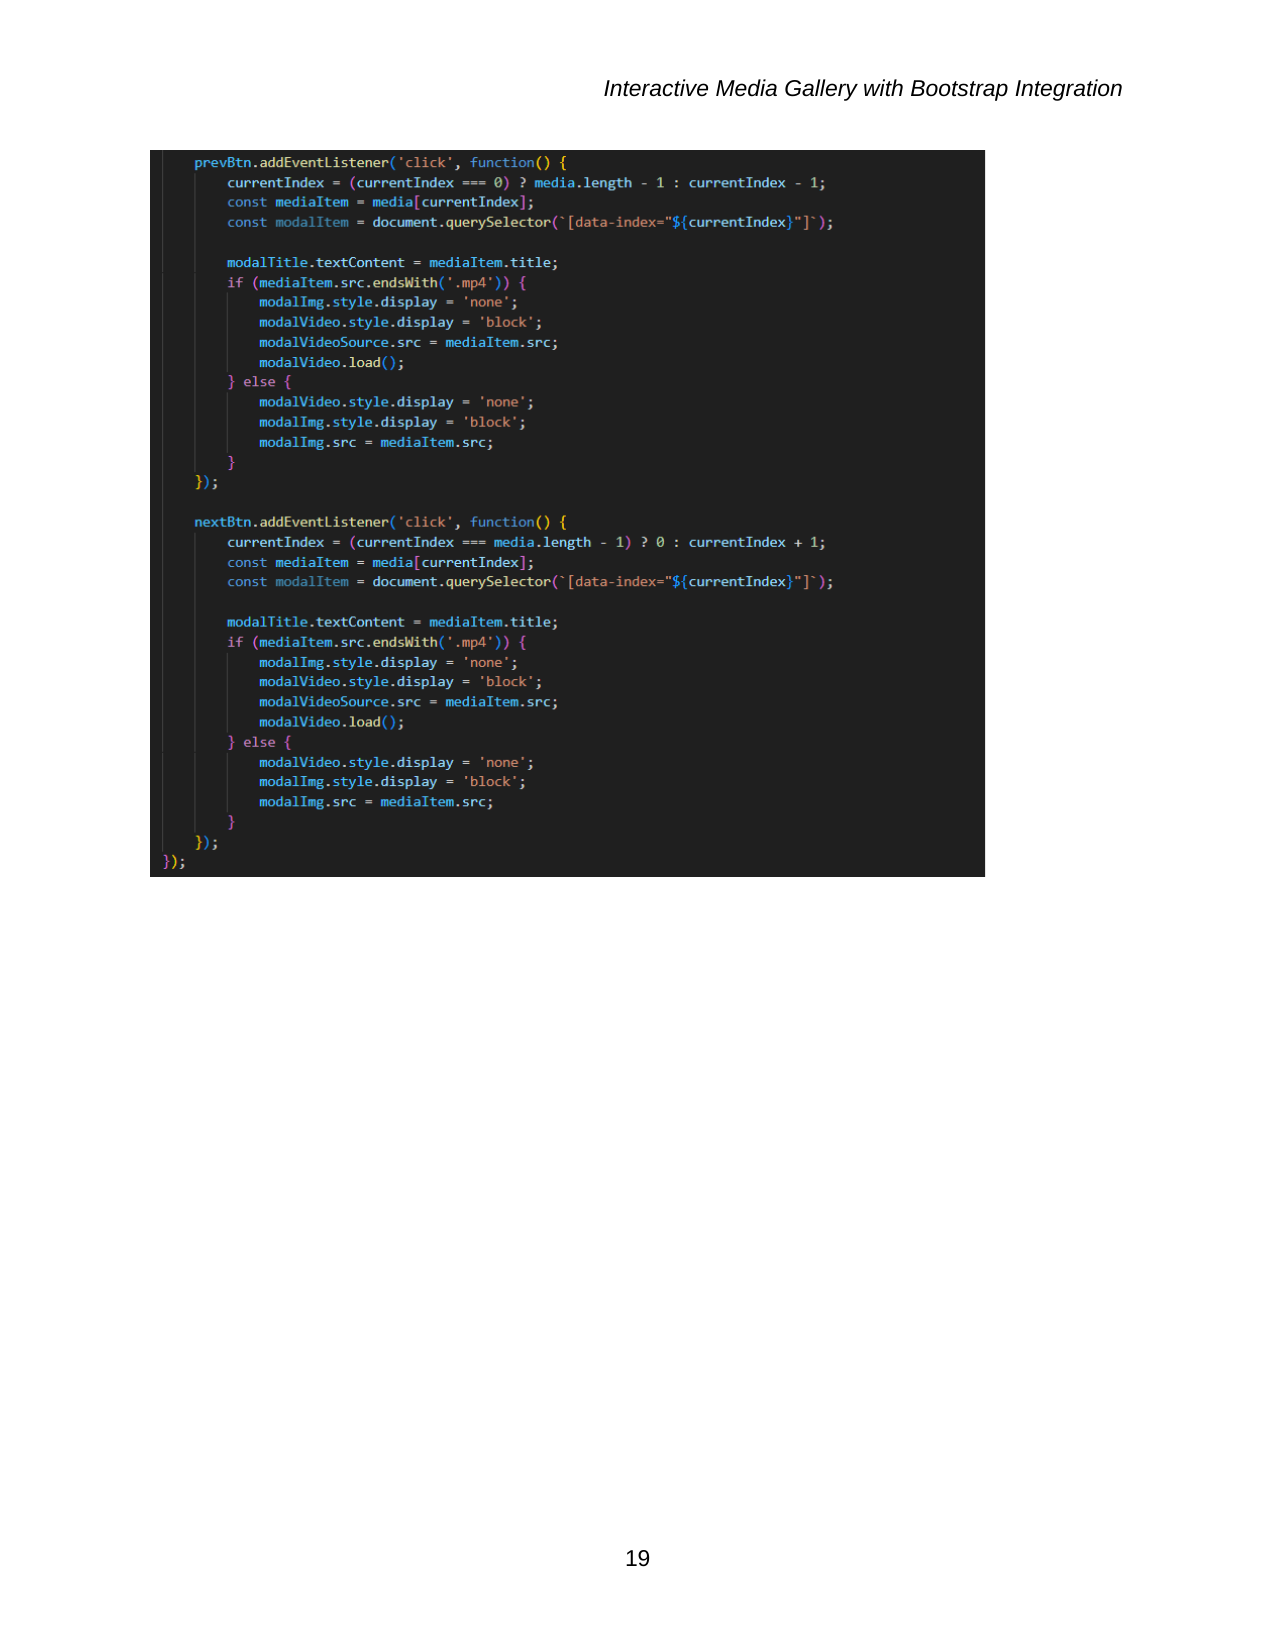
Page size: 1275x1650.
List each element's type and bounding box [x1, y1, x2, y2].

picture [150, 150, 986, 877]
